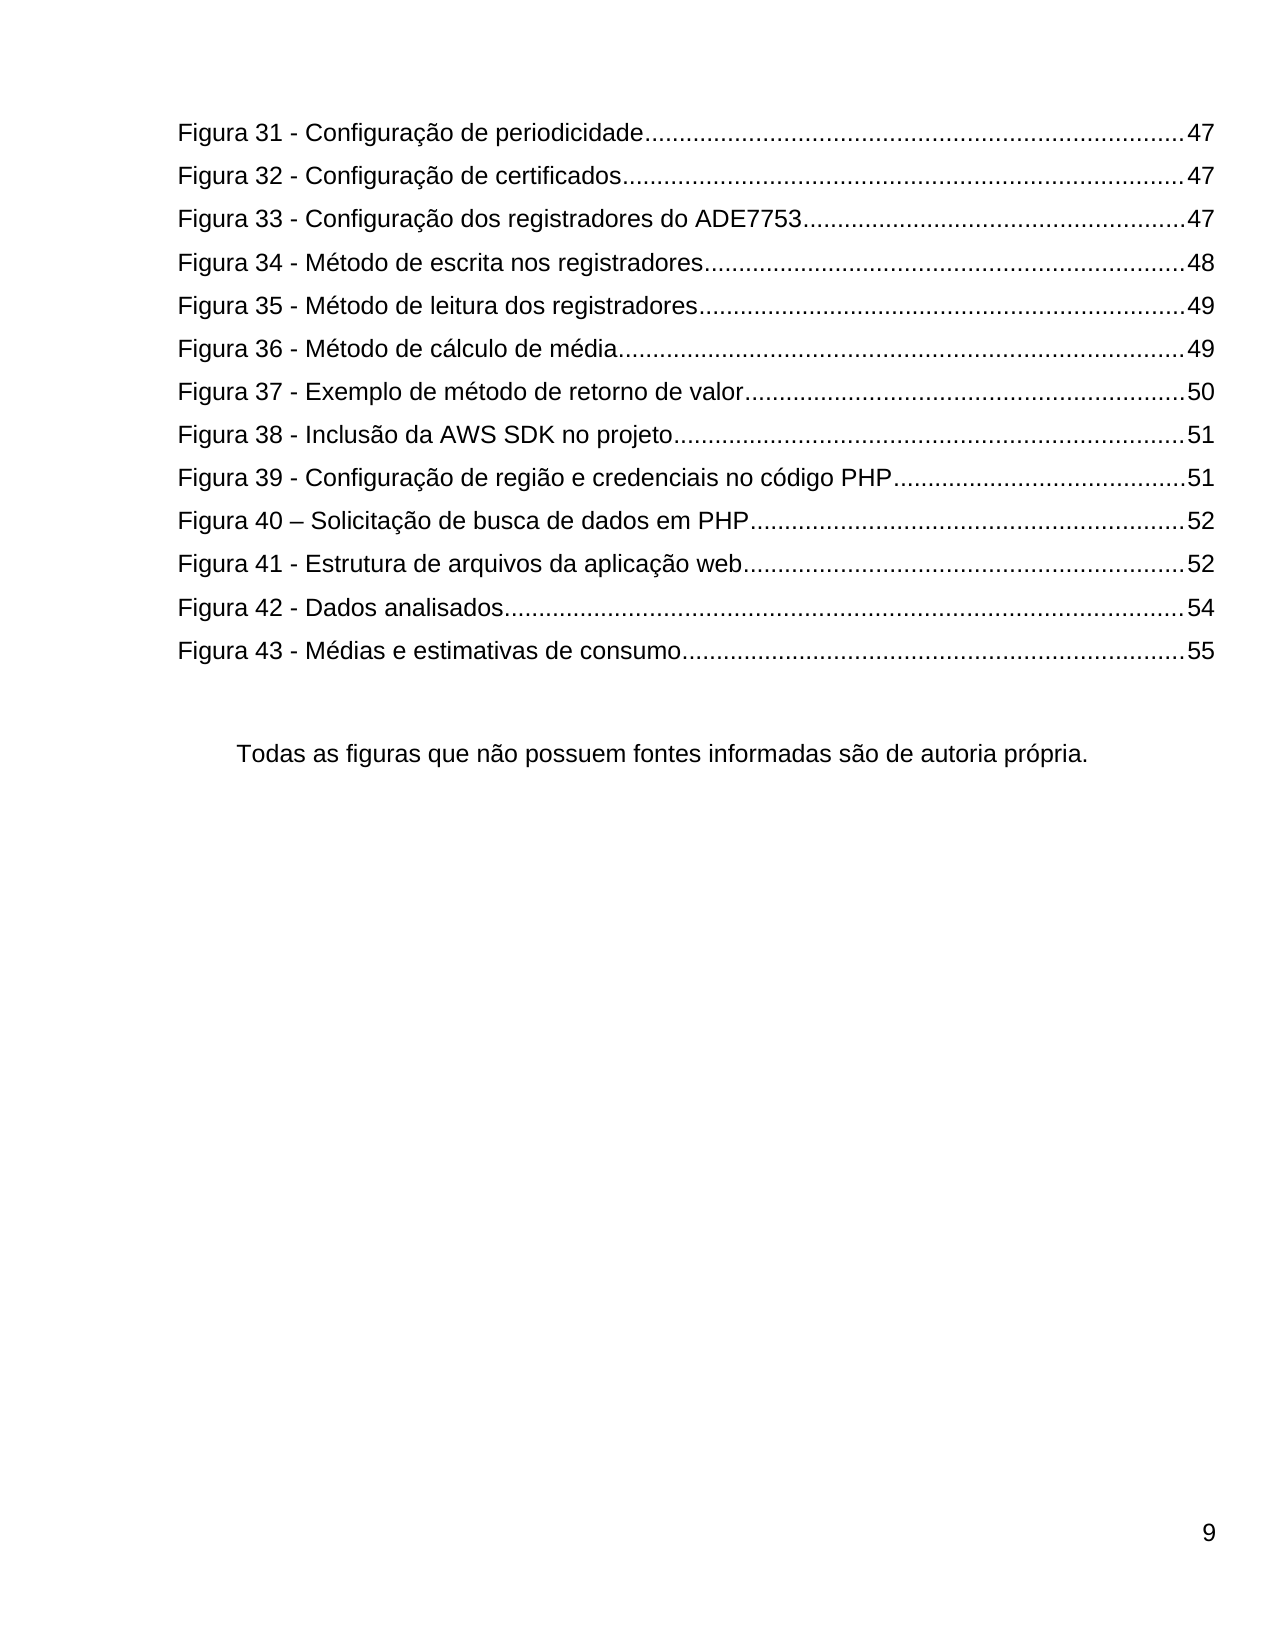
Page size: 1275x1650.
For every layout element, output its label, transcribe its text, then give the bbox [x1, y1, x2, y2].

text Figura 39 - Configuração de região e credenciais no código PHP 51 [177, 463, 1216, 492]
text Figura 35 - Método de leitura dos registradores 49 [177, 291, 1216, 319]
text Todas as figuras que não possuem fontes informadas são de autoria própria. [177, 738, 1216, 767]
text Figura 42 - Dados analisados 54 [177, 592, 1216, 621]
text Figura 38 - Inclusão da AWS SDK no projeto 51 [177, 420, 1216, 449]
text Figura 40 – Solicitação de busca de dados em PHP 52 [177, 506, 1216, 535]
text Figura 36 - Método de cálculo de média 49 [177, 334, 1216, 362]
text Figura 34 - Método de escrita nos registradores 48 [177, 247, 1216, 276]
text Figura 33 - Configuração dos registradores do ADE7753 47 [177, 204, 1216, 233]
text Figura 32 - Configuração de certificados 47 [177, 161, 1216, 190]
text Figura 31 - Configuração de periodicidade 47 [177, 118, 1216, 147]
text Figura 43 - Médias e estimativas de consumo 55 [177, 636, 1216, 664]
text Figura 41 - Estrutura de arquivos da aplicação web 52 [177, 549, 1216, 578]
text Figura 37 - Exemplo de método de retorno de valor 50 [177, 377, 1216, 406]
